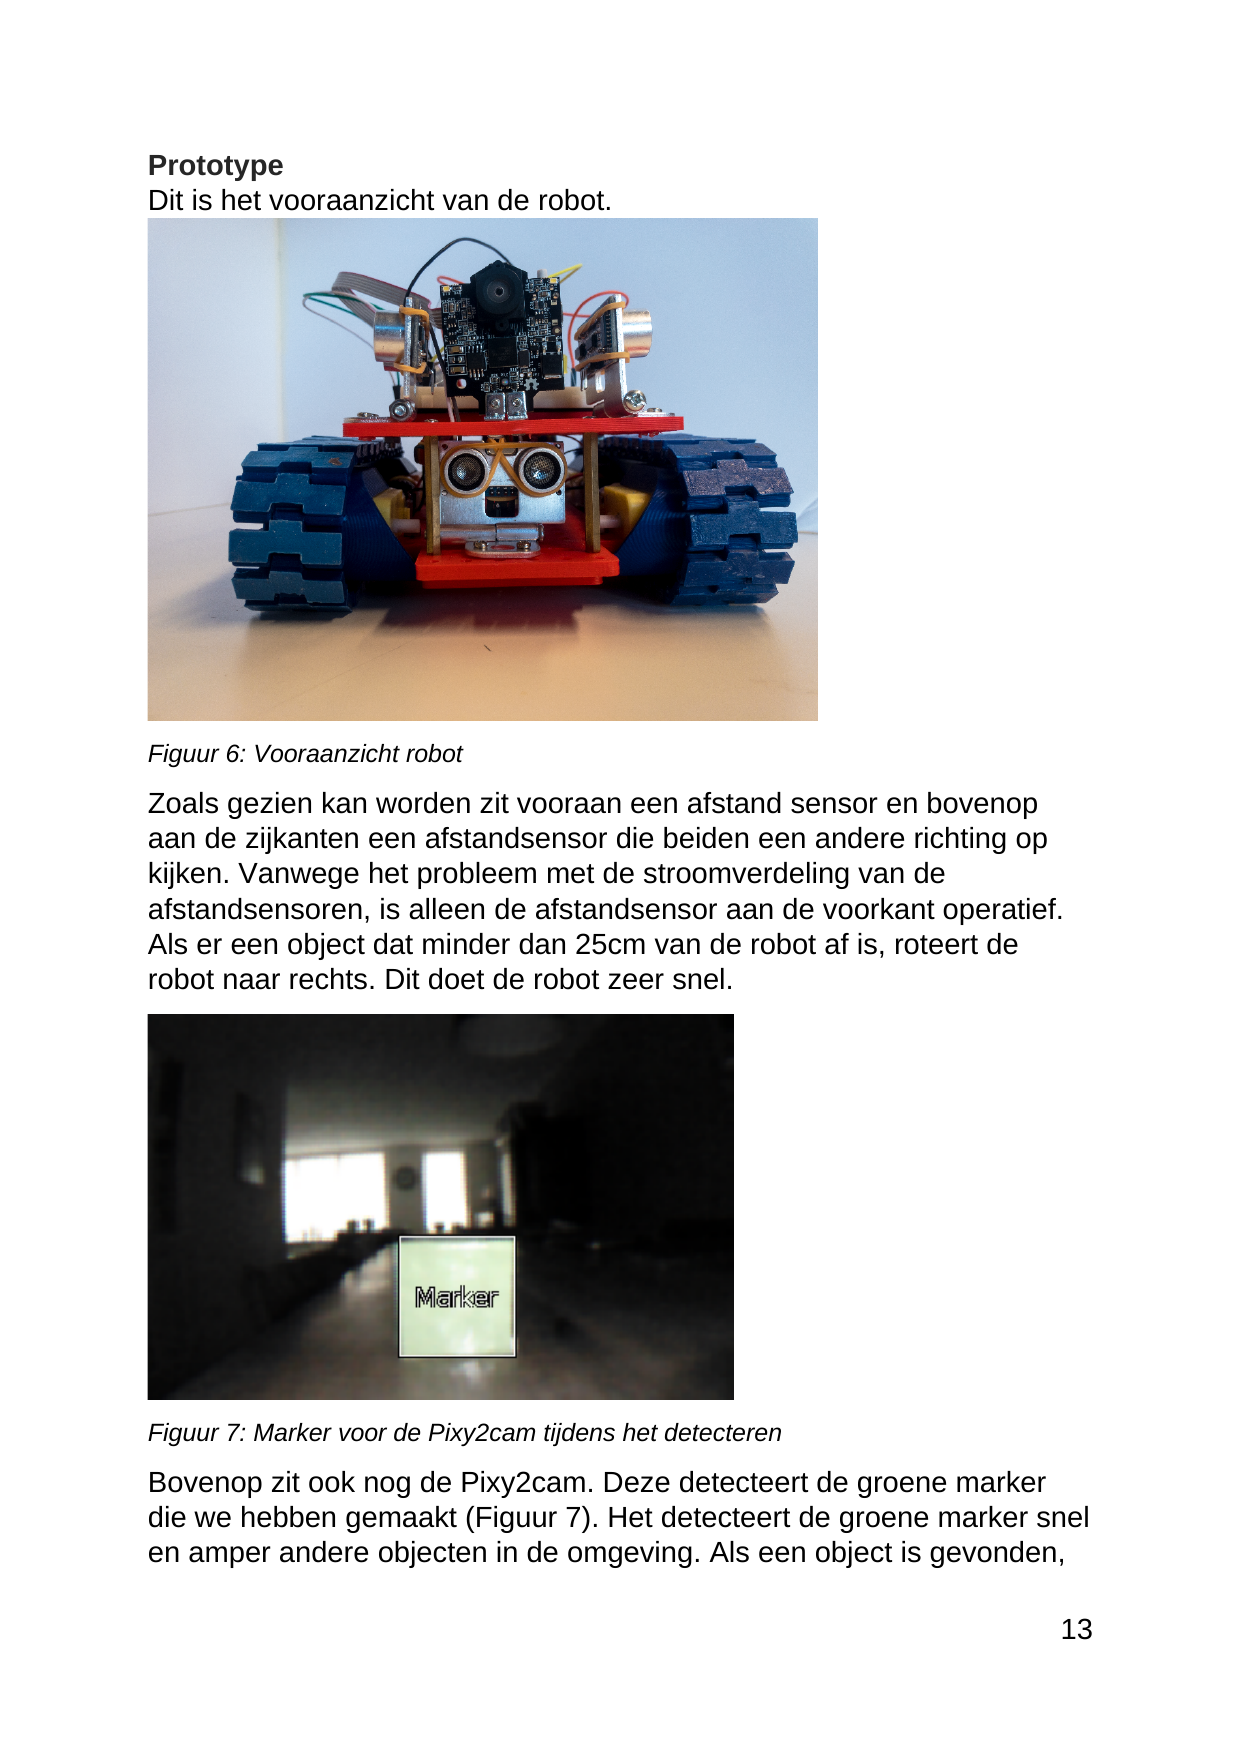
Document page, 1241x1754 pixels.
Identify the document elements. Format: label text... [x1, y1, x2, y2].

picture [147, 218, 818, 721]
picture [147, 1014, 734, 1400]
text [148, 1465, 1093, 1569]
text Zoals gezien kan worden zit vooraan een afstand sensor en bovenop aan de zijkanten een afstandsensor die beiden een andere richting op kijken. Vanwege het probleem met de stroomverdeling van de afstandsensoren, is alleen de afstandsensor aan de voorkant operatief. Als er een object dat minder dan 25cm van de robot af is, roteert de robot naar rechts. Dit doet de robot zeer snel. [148, 786, 1093, 996]
text Figuur 6: Vooraanzicht robot [148, 739, 1093, 768]
subtitle Prototype [148, 148, 1093, 181]
text Figuur 7: Marker voor de Pixy2cam tijdens het detecteren [148, 1418, 1093, 1447]
